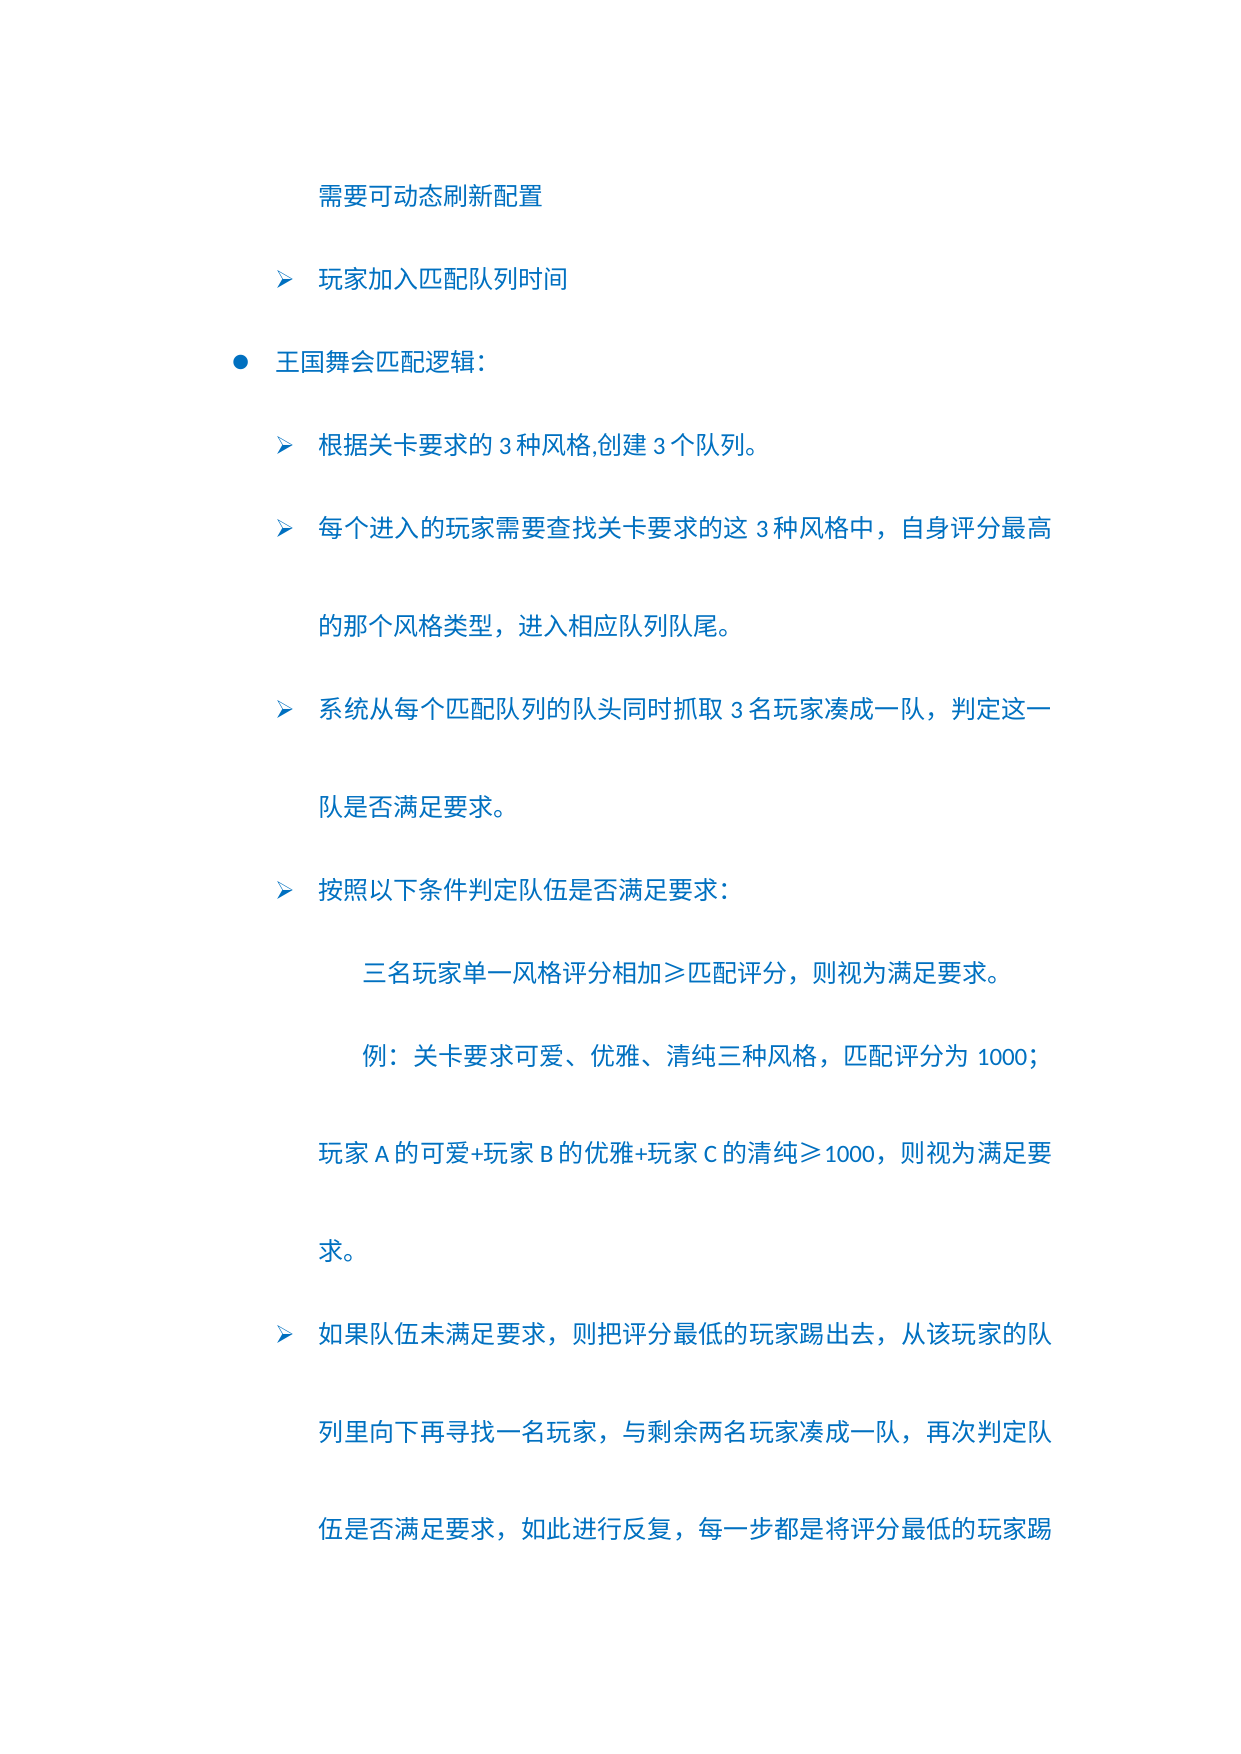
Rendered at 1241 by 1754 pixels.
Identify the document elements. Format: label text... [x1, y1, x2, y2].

list 玩家加入匹配队列时间 [275, 245, 1053, 310]
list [275, 162, 1053, 227]
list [275, 1300, 1053, 1560]
list 王国舞会匹配逻辑： [231, 328, 1053, 393]
text 例：关卡要求可爱、优雅、清纯三种风格，匹配评分为1000；玩家A的可爱+玩家B的优雅+玩家C的清纯≥1000，则视为满足要求。 [319, 1022, 1053, 1282]
list 根据关卡要求的3种风格,创建3个队列。 [275, 411, 1053, 476]
list 系统从每个匹配队列的队头同时抓取3名玩家凑成一队，判定这一队是否满足要求。 [275, 675, 1053, 838]
list 按照以下条件判定队伍是否满足要求： [275, 856, 1053, 921]
list 每个进入的玩家需要查找关卡要求的这3种风格中，自身评分最高的那个风格类型，进入相应队列队尾。 [275, 494, 1053, 657]
list 三名玩家单一风格评分相加≥匹配评分，则视为满足要求。 [362, 939, 1053, 1004]
